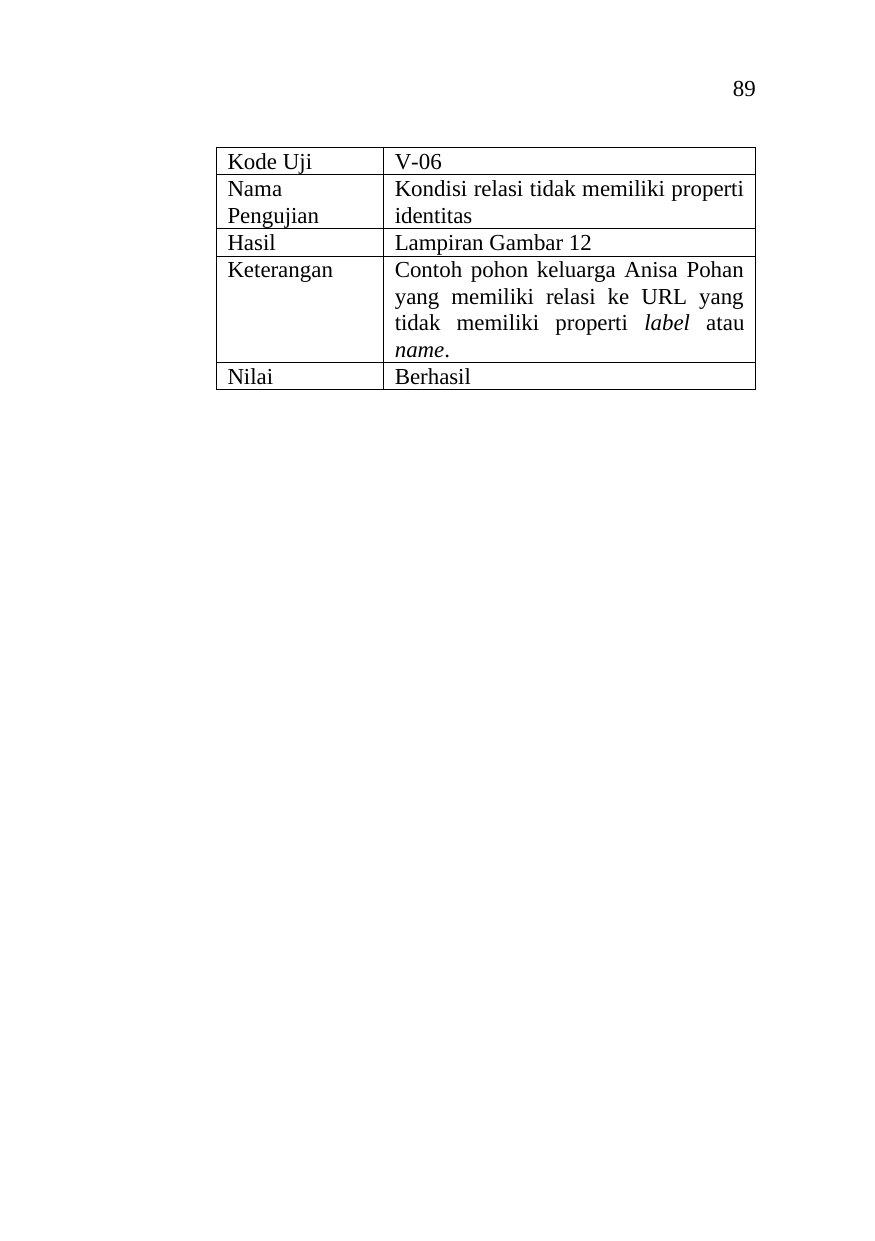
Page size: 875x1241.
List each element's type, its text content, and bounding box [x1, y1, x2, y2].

table_header V-06 [384, 148, 755, 174]
table_cell Nama Pengujian [217, 175, 383, 228]
table_cell Hasil [217, 229, 383, 256]
table_cell Kondisi relasi tidak memiliki properti identitas [384, 175, 755, 228]
table_cell Contoh pohon keluarga Anisa Pohan yang memiliki relasi ke URL yang tidak memiliki properti label atau name. [384, 257, 755, 362]
table_cell Keterangan [217, 257, 383, 362]
table_cell Lampiran Gambar 12 [384, 229, 755, 256]
table_header Kode Uji [217, 148, 383, 174]
table_cell Berhasil [384, 363, 755, 389]
table_cell Nilai [217, 363, 383, 389]
